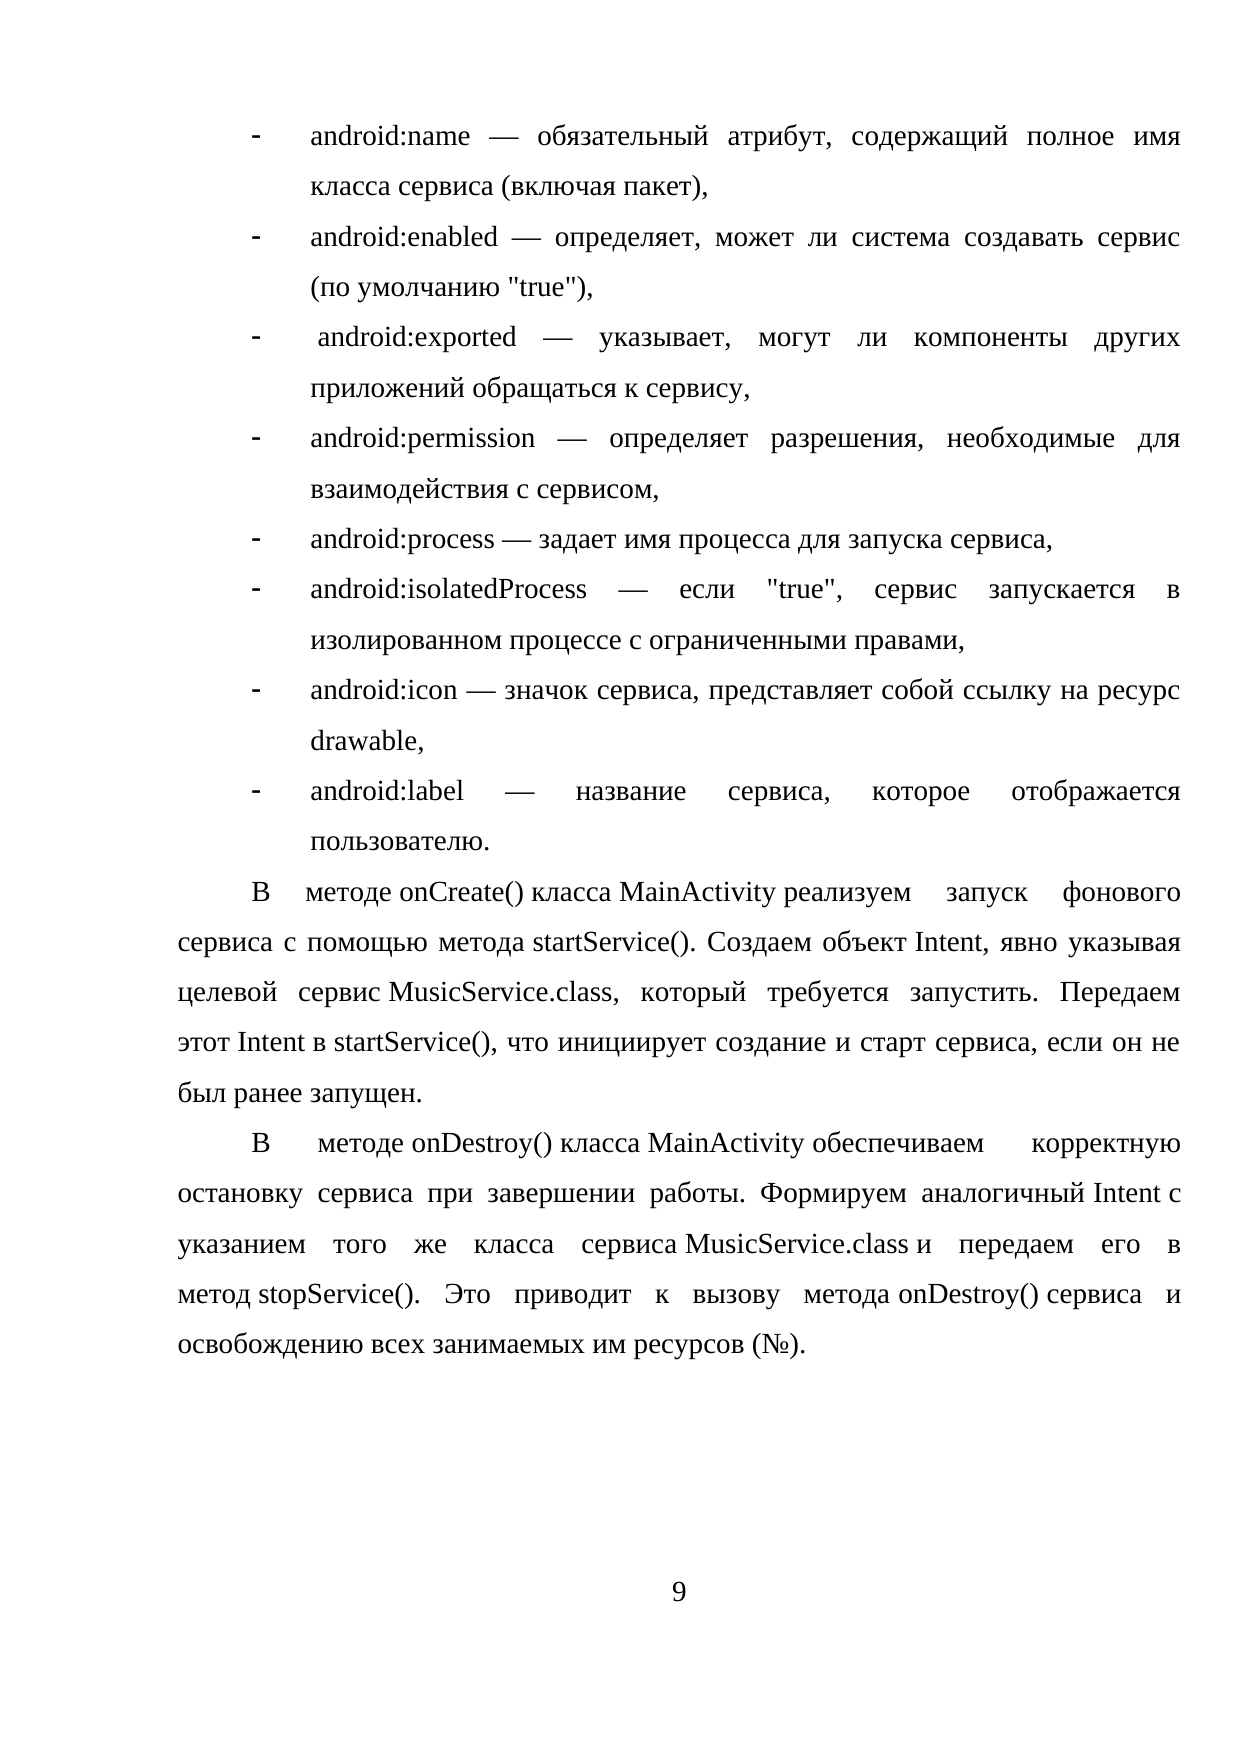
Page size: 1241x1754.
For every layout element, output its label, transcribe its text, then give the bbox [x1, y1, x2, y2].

list android:process — задает имя процесса для запуска сервиса, [251, 521, 1181, 555]
list android:permission — определяет разрешения, необходимые для взаимодействия с сервисом, [251, 420, 1181, 504]
text В методе onDestroy() класса MainActivity обеспечиваем корректную остановку сервиса при завершении работы. Формируем аналогичный Intent с указанием того же класса сервиса MusicService.class и передаем его в метод stopService(). Это приводит к вызову метода onDestroy() сервиса и освобождению всех занимаемых им ресурсов (№). [177, 1125, 1181, 1360]
list android:label — название сервиса, которое отображается пользователю. [251, 773, 1181, 857]
list android:enabled — определяет, может ли система создавать сервис (по умолчанию "true"), [251, 219, 1181, 303]
list android:icon — значок сервиса, представляет собой ссылку на ресурс drawable, [251, 672, 1181, 756]
list android:isolatedProcess — если "true", сервис запускается в изолированном процессе с ограниченными правами, [251, 571, 1181, 655]
text В методе onCreate() класса MainActivity реализуем запуск фонового сервиса с помощью метода startService(). Создаем объект Intent, явно указывая целевой сервис MusicService.class, который требуется запустить. Передаем этот Intent в startService(), что инициирует создание и старт сервиса, если он не был ранее запущен. [177, 874, 1181, 1108]
list android:exported — указывает, могут ли компоненты других приложений обращаться к сервису, [251, 319, 1181, 403]
list android:name — обязательный атрибут, содержащий полное имя класса сервиса (включая пакет), [251, 118, 1181, 202]
